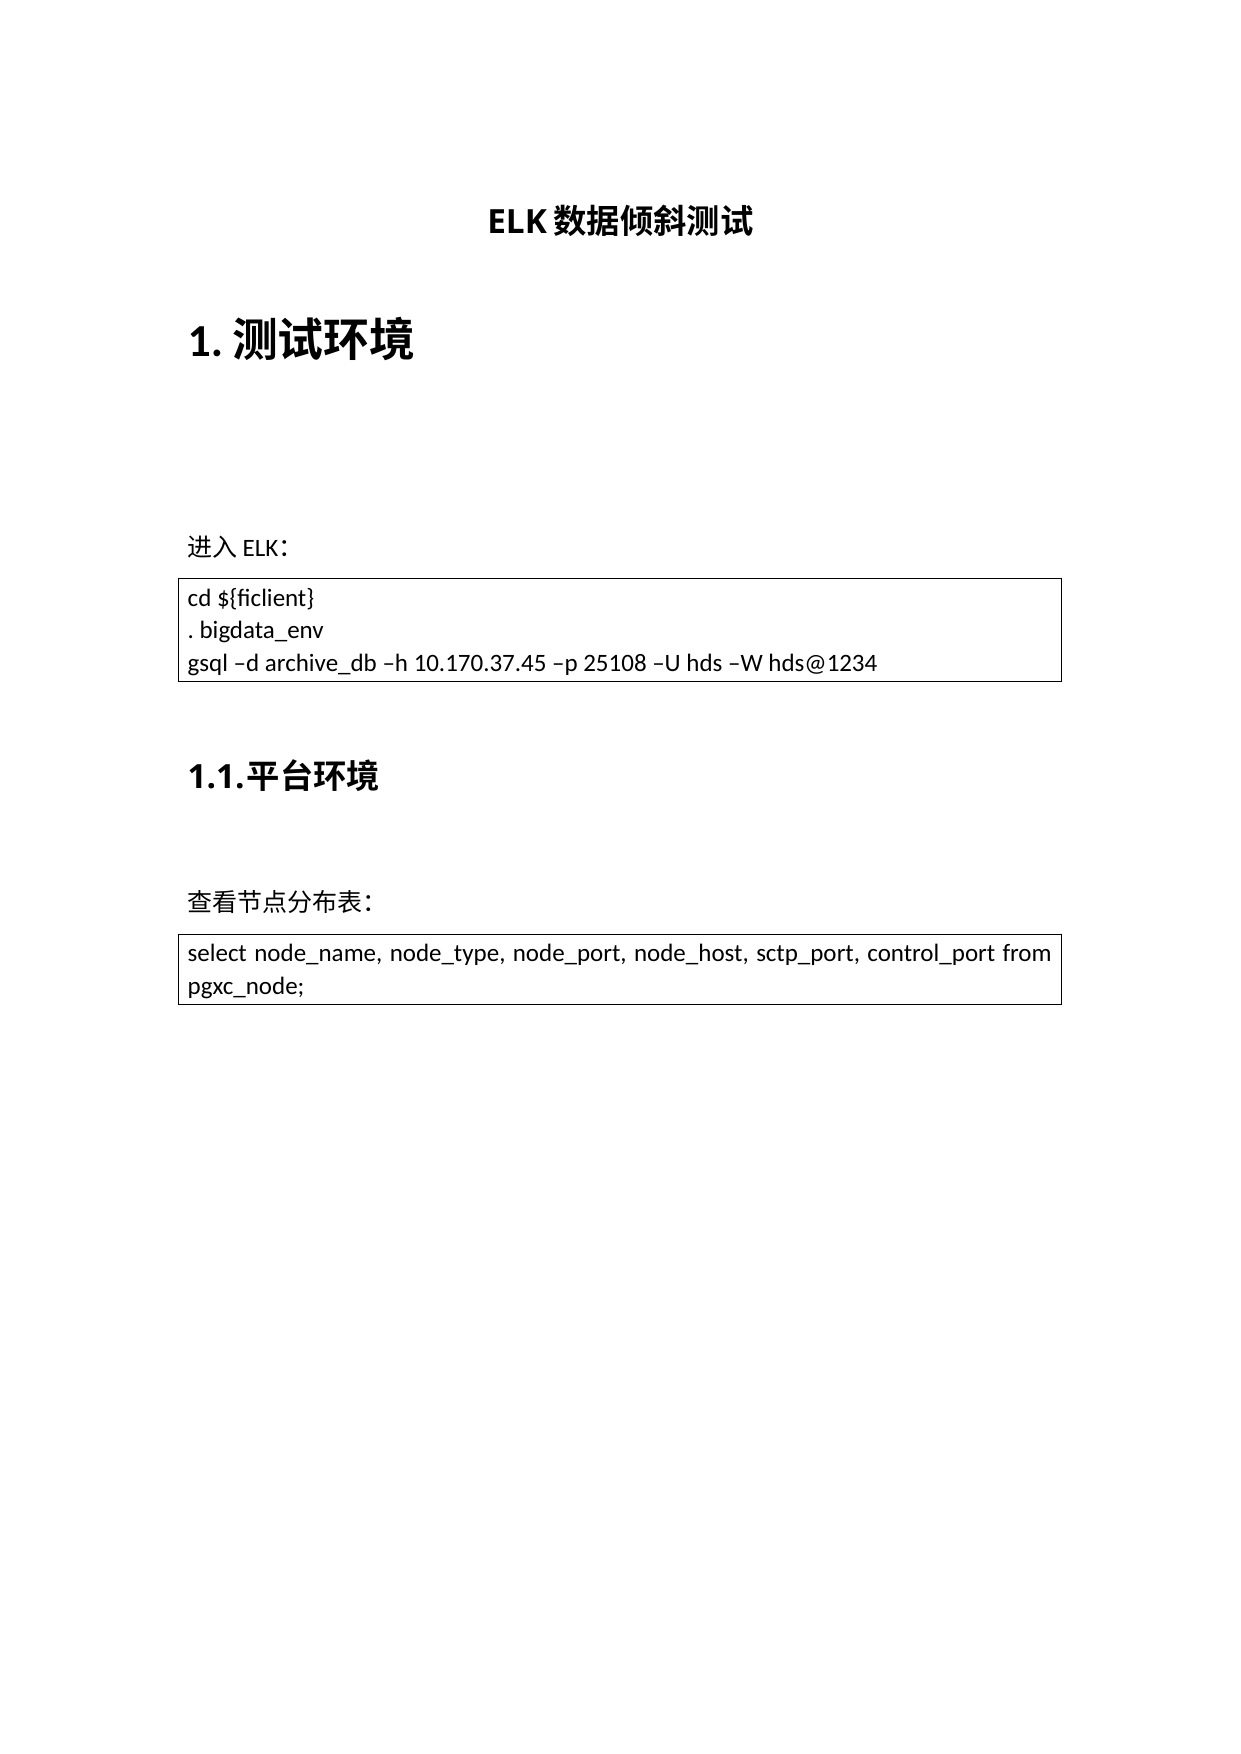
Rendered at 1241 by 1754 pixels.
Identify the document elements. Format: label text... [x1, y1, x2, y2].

subtitle 测试环境 [187, 287, 1053, 385]
text select node_name, node_type, node_port, node_host, sctp_port, control_port from pgxc_node; [179, 935, 1061, 1004]
title ELK数据倾斜测试 [187, 187, 1053, 252]
text gsql –d archive_db –h 10.170.37.45 –p 25108 –U hds –W hds@1234 [179, 643, 1061, 681]
text 查看节点分布表： [187, 868, 1053, 933]
text cd ${ficlient} [179, 579, 1061, 613]
text . bigdata_env [187, 613, 1053, 643]
subtitle 平台环境 [187, 741, 1053, 806]
text 进入ELK： [187, 513, 1053, 578]
